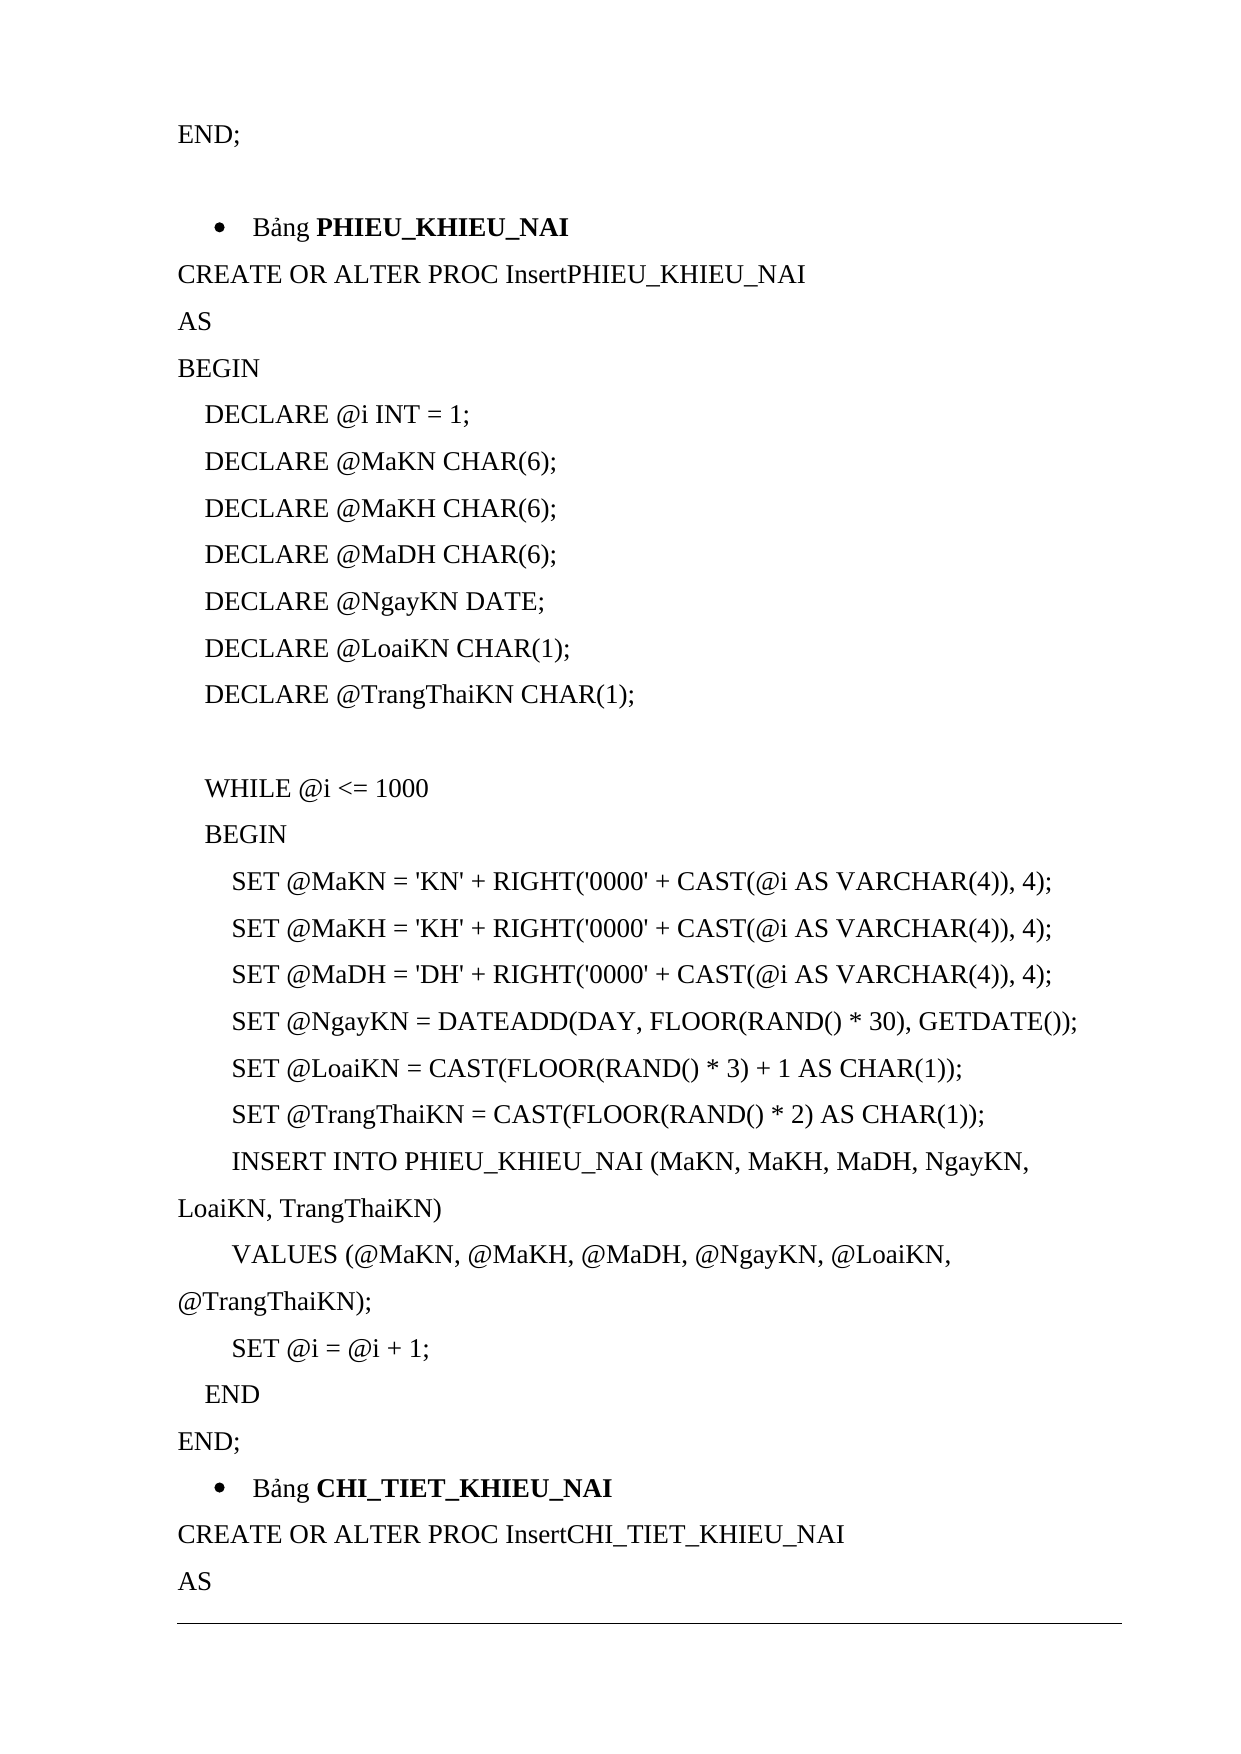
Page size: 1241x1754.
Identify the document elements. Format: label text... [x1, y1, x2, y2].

text AS [177, 305, 1122, 336]
text DECLARE @TrangThaiKN CHAR(1); [177, 678, 1122, 709]
text BEGIN [177, 352, 1122, 383]
list Bảng PHIEU_KHIEU_NAI [215, 211, 1122, 243]
text DECLARE @MaDH CHAR(6); [177, 538, 1122, 569]
list Bảng CHI_TIET_KHIEU_NAI [215, 1472, 1122, 1503]
text DECLARE @MaKN CHAR(6); [177, 445, 1122, 476]
text SET @NgayKN = DATEADD(DAY, FLOOR(RAND() * 30), GETDATE()); [177, 1005, 1122, 1036]
text DECLARE @i INT = 1; [177, 398, 1122, 429]
text END; [177, 1425, 1122, 1456]
text END [177, 1378, 1122, 1409]
text SET @MaKH = 'KH' + RIGHT('0000' + CAST(@i AS VARCHAR(4)), 4); [177, 912, 1122, 943]
text SET @LoaiKN = CAST(FLOOR(RAND() * 3) + 1 AS CHAR(1)); [177, 1052, 1122, 1083]
text SET @MaDH = 'DH' + RIGHT('0000' + CAST(@i AS VARCHAR(4)), 4); [177, 958, 1122, 989]
text CREATE OR ALTER PROC InsertCHI_TIET_KHIEU_NAI [177, 1518, 1122, 1550]
text INSERT INTO PHIEU_KHIEU_NAI (MaKN, MaKH, MaDH, NgayKN, LoaiKN, TrangThaiKN) [177, 1145, 1122, 1223]
text DECLARE @NgayKN DATE; [177, 585, 1122, 616]
text VALUES (@MaKN, @MaKH, @MaDH, @NgayKN, @LoaiKN, @TrangThaiKN); [177, 1238, 1122, 1316]
text SET @i = @i + 1; [177, 1332, 1122, 1363]
text BEGIN [177, 818, 1122, 849]
text SET @MaKN = 'KN' + RIGHT('0000' + CAST(@i AS VARCHAR(4)), 4); [177, 865, 1122, 896]
text SET @TrangThaiKN = CAST(FLOOR(RAND() * 2) AS CHAR(1)); [177, 1098, 1122, 1129]
text WHILE @i <= 1000 [177, 772, 1122, 803]
text AS [177, 1565, 1122, 1596]
text CREATE OR ALTER PROC InsertPHIEU_KHIEU_NAI [177, 258, 1122, 289]
text END; [177, 118, 1122, 149]
text DECLARE @LoaiKN CHAR(1); [177, 632, 1122, 663]
text DECLARE @MaKH CHAR(6); [177, 492, 1122, 523]
